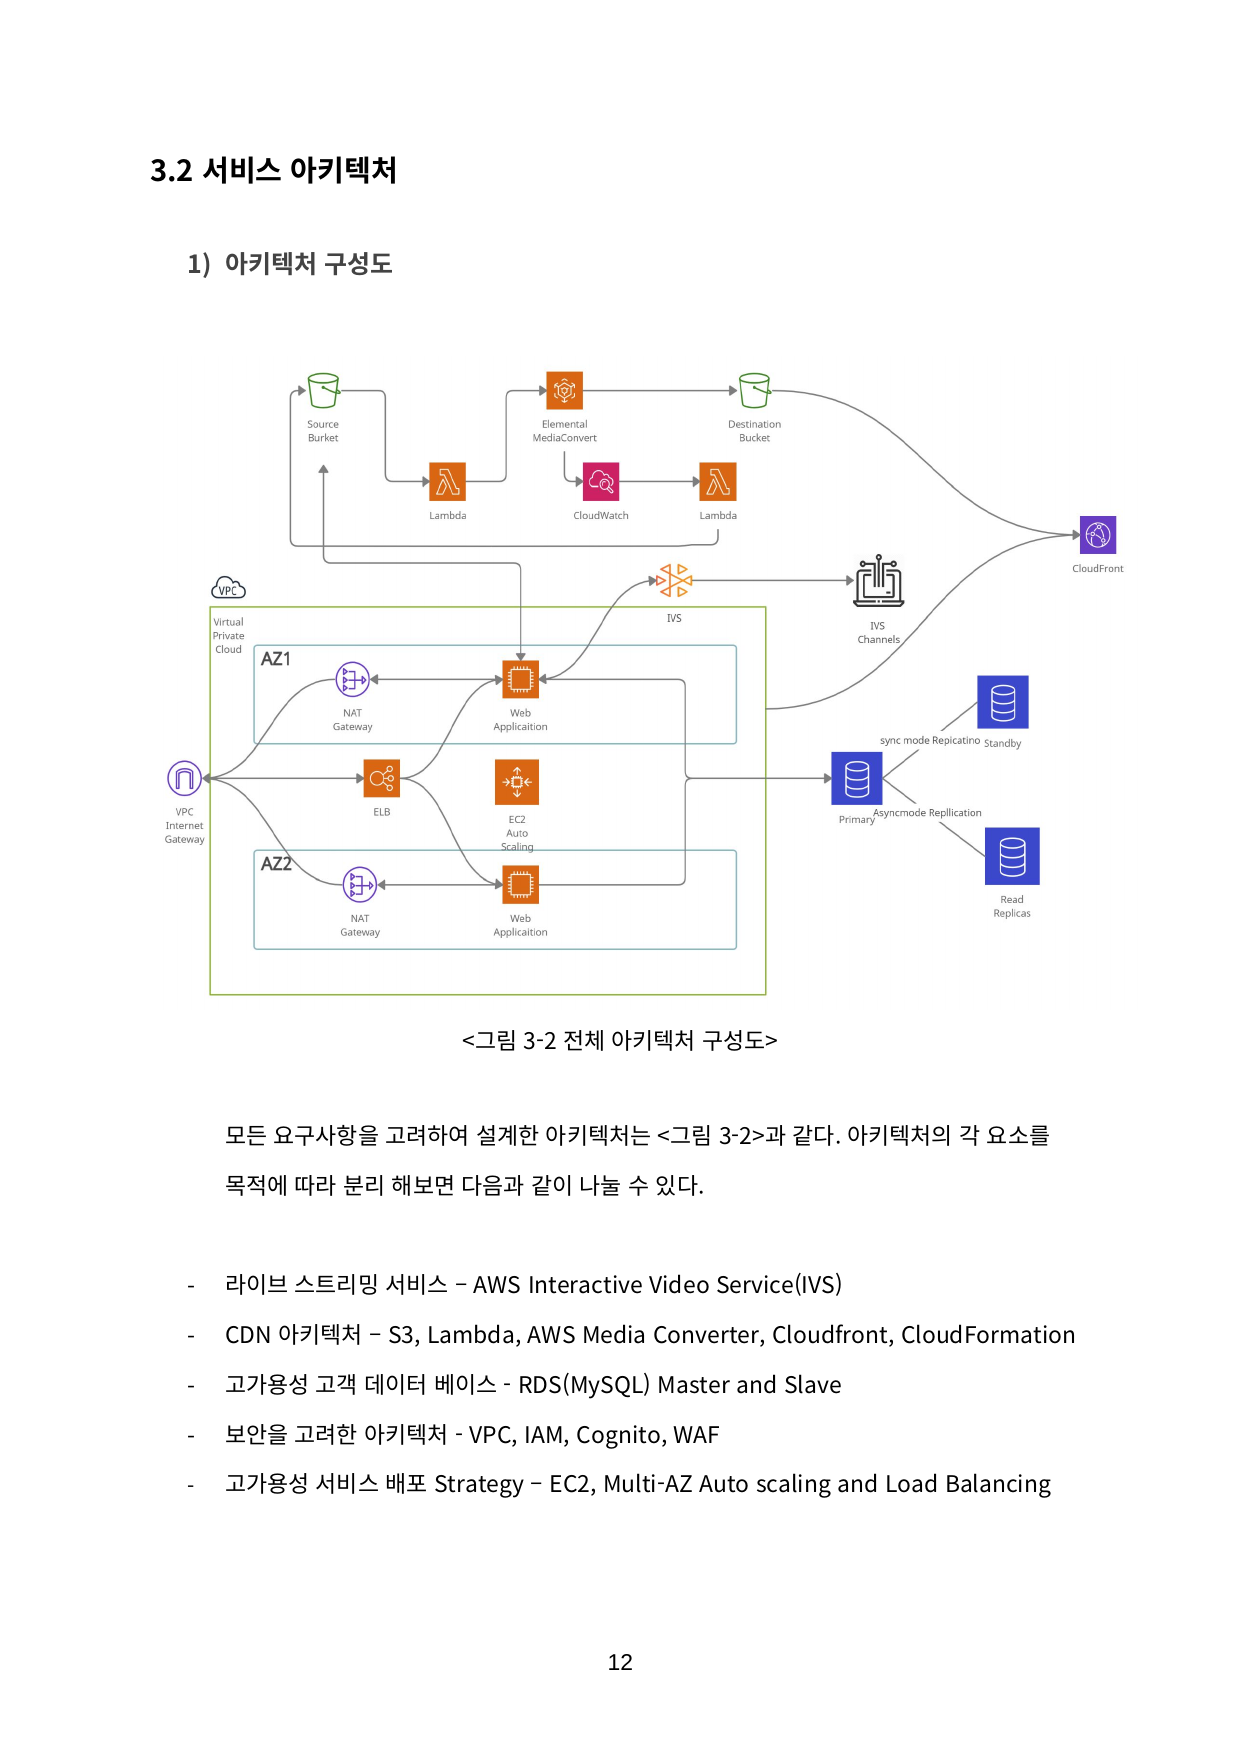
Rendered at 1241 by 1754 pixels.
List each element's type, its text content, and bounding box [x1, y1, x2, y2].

picture [150, 356, 1138, 1010]
list 고가용성 고객 데이터 베이스 - RDS(MySQL) Master and Slave [187, 1367, 1090, 1400]
subtitle 3.2 서비스 아키텍처 [150, 148, 1090, 190]
text <그림 3-2 전체 아키텍처 구성도> [150, 1023, 1090, 1056]
subtitle 아키텍처 구성도 [187, 244, 1090, 281]
list 보안을 고려한 아키텍처 - VPC, IAM, Cognito, WAF [187, 1417, 1090, 1450]
list 고가용성 서비스 배포 Strategy – EC2, Multi-AZ Auto scaling and Load Balancing [187, 1466, 1090, 1499]
list 라이브 스트리밍 서비스 – AWS Interactive Video Service(IVS) [187, 1267, 1090, 1300]
text 모든 요구사항을 고려하여 설계한 아키텍처는 <그림 3-2>과 같다. 아키텍처의 각 요소를 목적에 따라 분리 해보면 다음과 같이 나눌 수 있다. [225, 1118, 1090, 1201]
list CDN 아키텍처 – S3, Lambda, AWS Media Converter, Cloudfront, CloudFormation [187, 1317, 1090, 1350]
